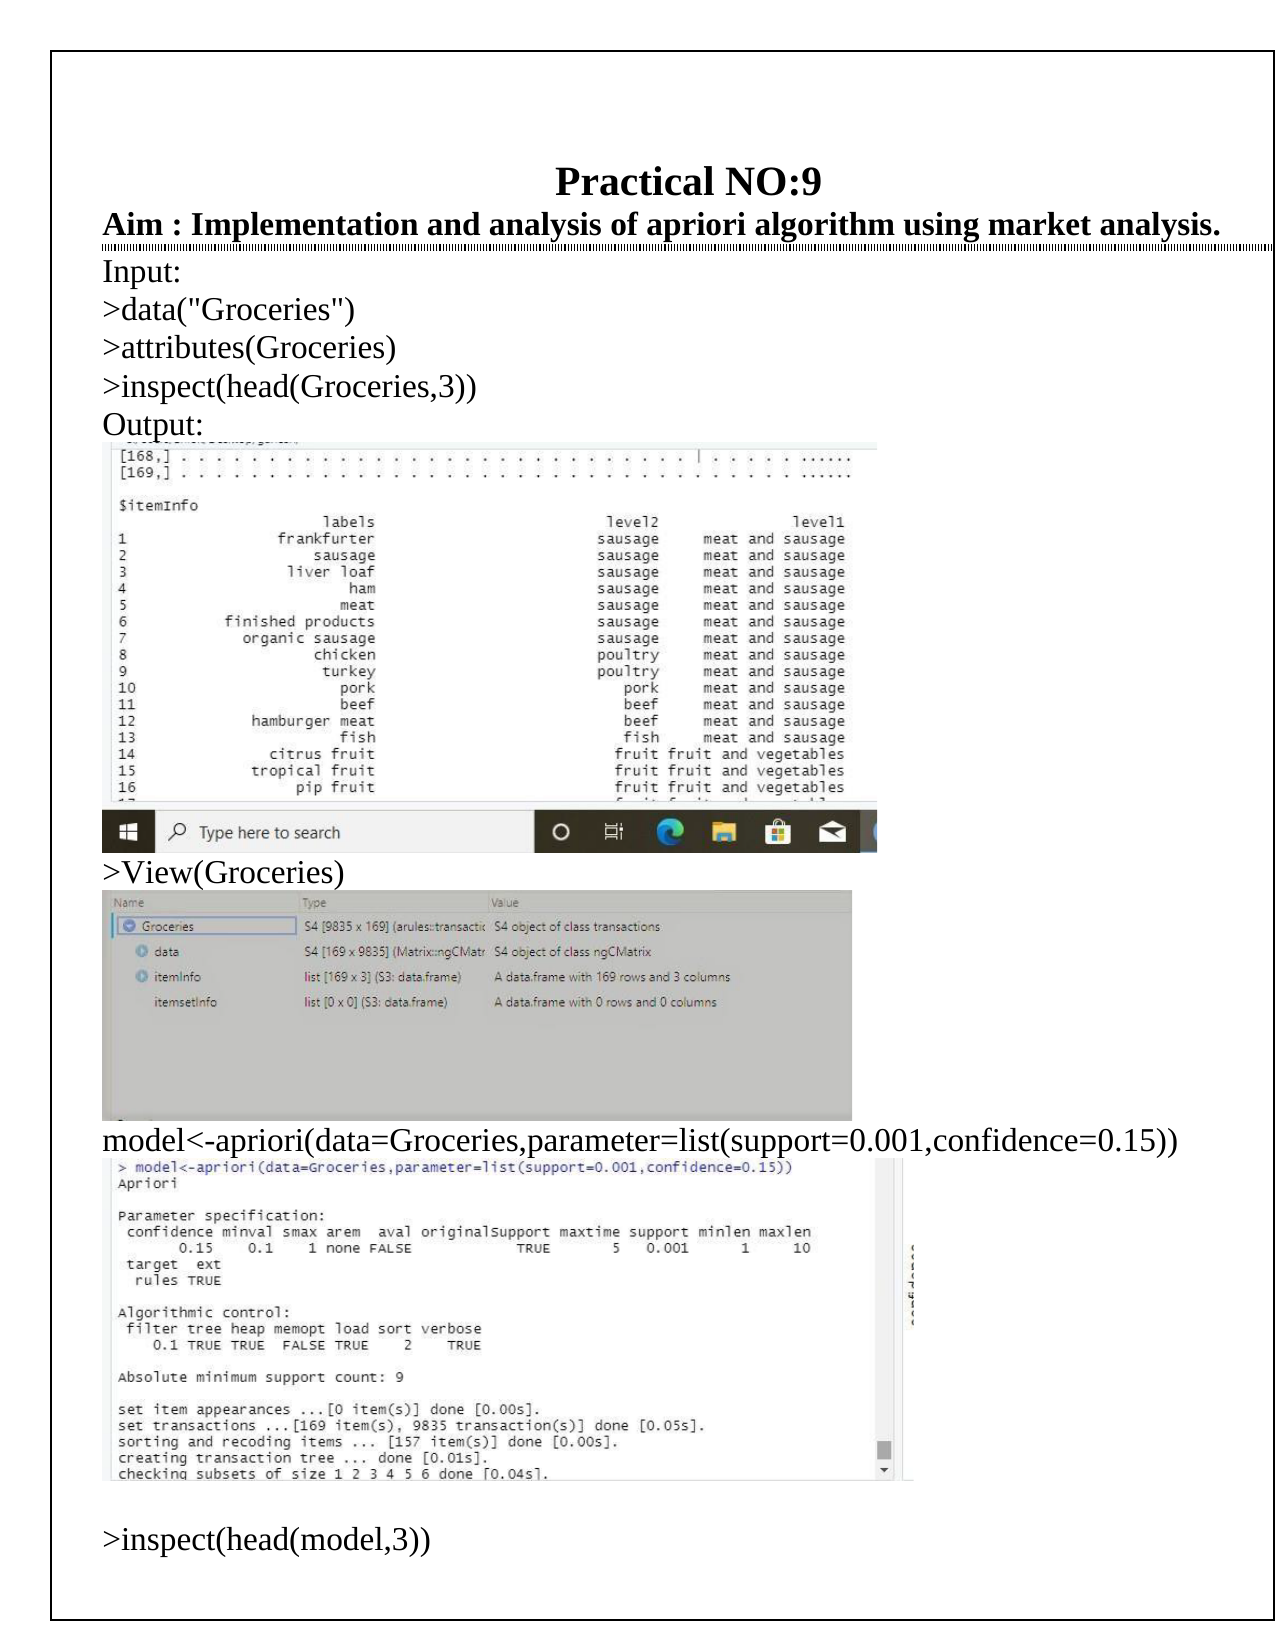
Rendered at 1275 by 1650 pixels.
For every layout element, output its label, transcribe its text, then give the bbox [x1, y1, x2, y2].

text >attributes(Groceries) [102, 327, 1273, 366]
text >inspect(head(Groceries,3)) [102, 366, 1273, 404]
text >View(Groceries) [102, 852, 1273, 890]
text Aim : Implementation and analysis of apriori algorithm using market analysis. [102, 204, 1273, 251]
text Input: [102, 251, 1273, 289]
text Output: [102, 404, 1273, 442]
text model<-apriori(data=Groceries,parameter=list(support=0.001,confidence=0.15)) [102, 1120, 1273, 1158]
text Practical NO:9 [102, 156, 1273, 204]
text >inspect(head(model,3)) [102, 1519, 1273, 1557]
text >data("Groceries") [102, 289, 1273, 327]
